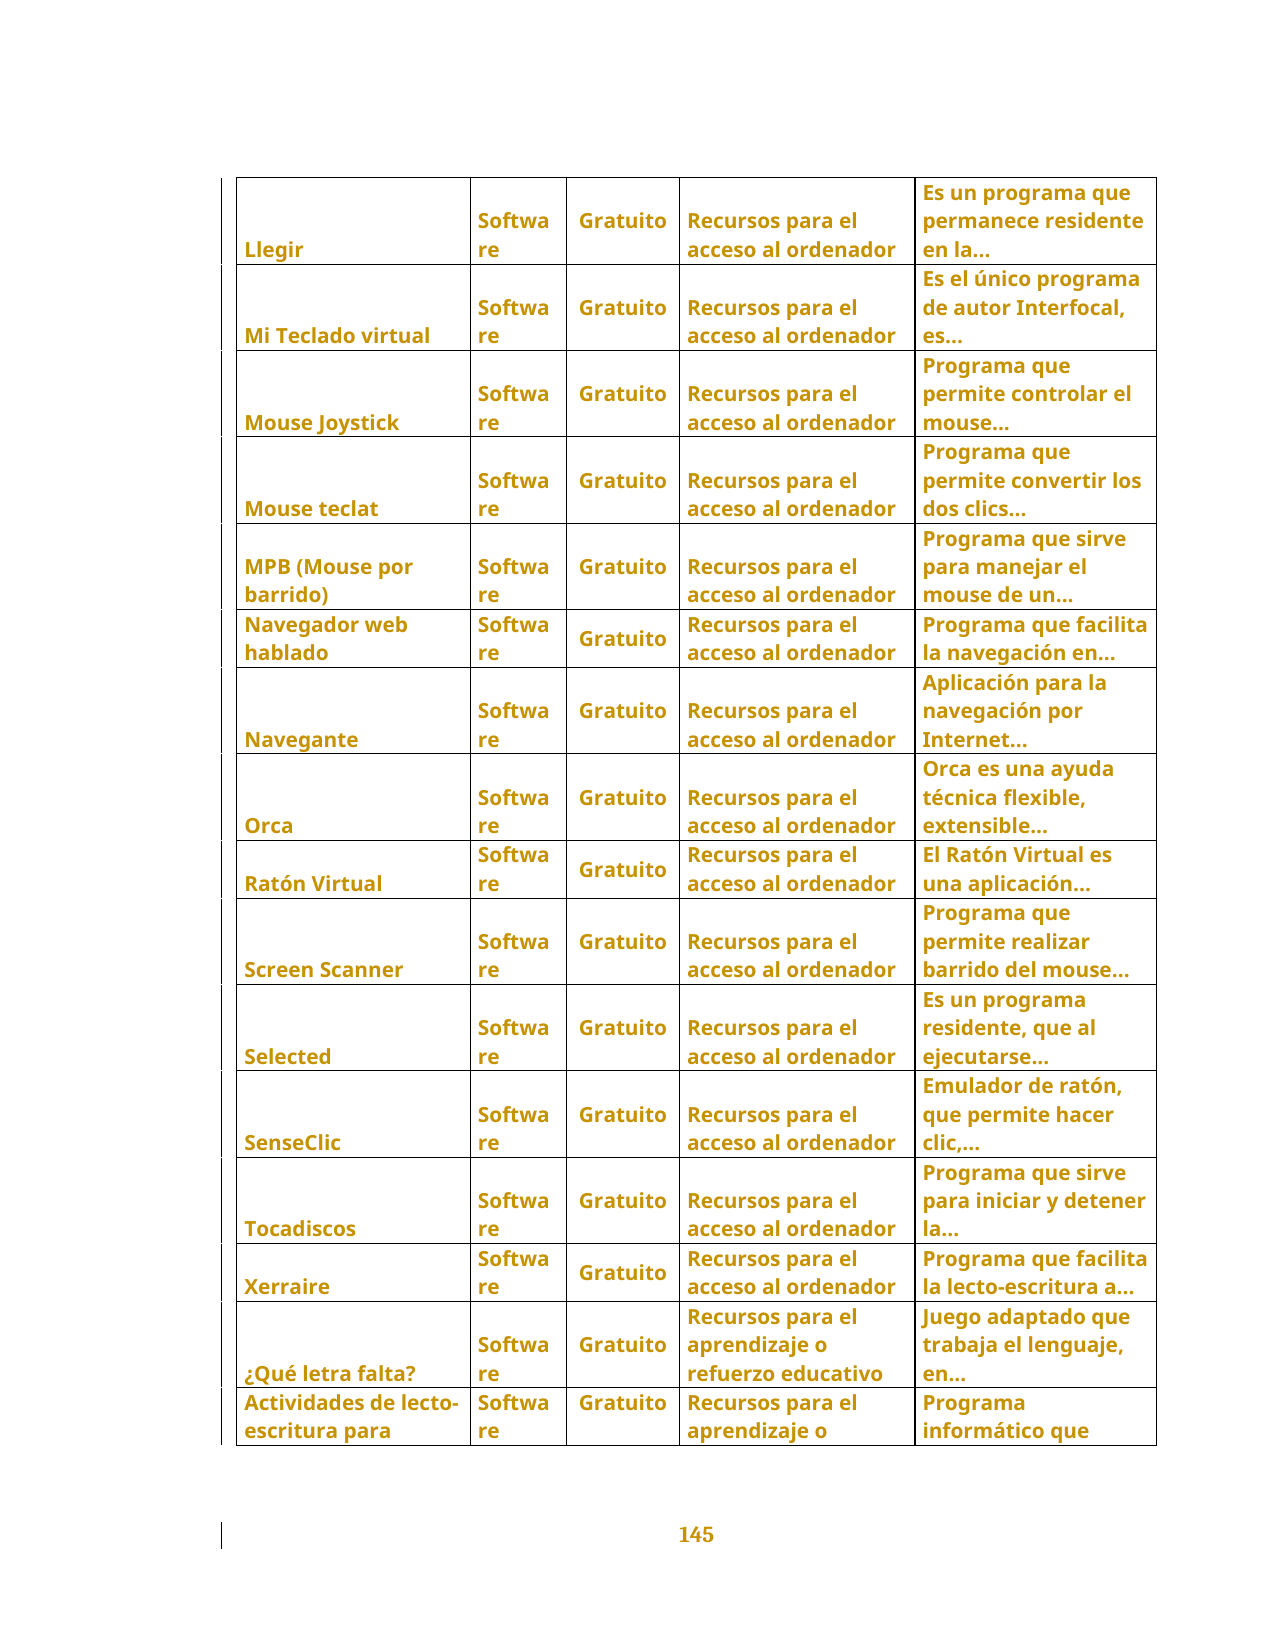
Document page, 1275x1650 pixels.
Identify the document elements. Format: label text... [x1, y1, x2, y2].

table_cell Selected [237, 985, 470, 1070]
table_cell Recursos para el acceso al ordenador [680, 1071, 914, 1157]
table_cell Recursos para el acceso al ordenador [680, 351, 914, 436]
table_cell Gratuito [567, 841, 679, 897]
table_cell Gratuito [567, 754, 679, 839]
table_cell Gratuito [567, 524, 679, 609]
table_cell Software [471, 754, 566, 839]
table_cell Recursos para el acceso al ordenador [680, 265, 914, 350]
table_cell Screen Scanner [237, 899, 470, 984]
table_cell Es un programa residente, que al ejecutarse... [916, 985, 1156, 1070]
table_cell Emulador de ratón, que permite hacer clic,... [916, 1071, 1156, 1157]
table_cell Software [471, 437, 566, 523]
table_cell Recursos para el acceso al ordenador [680, 841, 914, 897]
table_cell Programa que facilita la navegación en... [916, 610, 1156, 667]
table_cell Recursos para el acceso al ordenador [680, 899, 914, 984]
table_cell Software [471, 1244, 566, 1301]
table_cell Gratuito [567, 1244, 679, 1301]
table_cell Gratuito [567, 668, 679, 753]
table_cell Software [471, 841, 566, 897]
table_cell Gratuito [567, 265, 679, 350]
table_cell Es el único programa de autor Interfocal, es... [916, 265, 1156, 350]
table_cell Programa que permite controlar el mouse... [916, 351, 1156, 436]
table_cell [680, 1388, 914, 1445]
table_cell Recursos para el acceso al ordenador [680, 985, 914, 1070]
table_cell Navegador web hablado [237, 610, 470, 667]
table_cell Gratuito [567, 437, 679, 523]
table_cell Ratón Virtual [237, 841, 470, 897]
table_cell Software [471, 1158, 566, 1243]
table_cell Recursos para el acceso al ordenador [680, 610, 914, 667]
table_cell Programa que permite convertir los dos clics... [916, 437, 1156, 523]
table_cell Gratuito [567, 1302, 679, 1387]
table_cell Navegante [237, 668, 470, 753]
table_cell Recursos para el acceso al ordenador [680, 524, 914, 609]
table_cell Programa que sirve para manejar el mouse de un... [916, 524, 1156, 609]
table_cell Orca es una ayuda técnica flexible, extensible... [916, 754, 1156, 839]
table_cell Software [471, 1388, 566, 1445]
table_cell ¿Qué letra falta? [237, 1302, 470, 1387]
table_cell Recursos para el acceso al ordenador [680, 668, 914, 753]
table_cell Mouse teclat [237, 437, 470, 523]
table_cell Gratuito [567, 610, 679, 667]
table_cell El Ratón Virtual es una aplicación... [916, 841, 1156, 897]
table_cell Programa que facilita la lecto-escritura a... [916, 1244, 1156, 1301]
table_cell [680, 178, 914, 263]
table_cell Gratuito [567, 351, 679, 436]
table_cell Software [471, 899, 566, 984]
table_cell Software [471, 351, 566, 436]
table_cell Gratuito [567, 1071, 679, 1157]
table_cell Aplicación para la navegación por Internet... [916, 668, 1156, 753]
table_cell SenseClic [237, 1071, 470, 1157]
table_cell Software [471, 1302, 566, 1387]
table_cell Software [471, 610, 566, 667]
table_cell Orca [237, 754, 470, 839]
table_cell Software [471, 265, 566, 350]
table_cell Mi Teclado virtual [237, 265, 470, 350]
table_cell Software [471, 985, 566, 1070]
table_cell Gratuito [567, 985, 679, 1070]
table_cell Recursos para el acceso al ordenador [680, 1244, 914, 1301]
table_cell Juego adaptado que trabaja el lenguaje, en... [916, 1302, 1156, 1387]
table_cell Es un programa que permanece residente en la... [916, 178, 1156, 263]
table_cell Gratuito [567, 178, 679, 263]
table_cell Recursos para el acceso al ordenador [680, 1158, 914, 1243]
table_cell Llegir [237, 178, 470, 263]
table_cell Gratuito [567, 1388, 679, 1445]
table_cell Programa que permite realizar barrido del mouse... [916, 899, 1156, 984]
table_cell Recursos para el acceso al ordenador [680, 437, 914, 523]
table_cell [237, 1388, 470, 1445]
table_cell Software [471, 668, 566, 753]
table_cell Programa que sirve para iniciar y detener la... [916, 1158, 1156, 1243]
table_cell Tocadiscos [237, 1158, 470, 1243]
table_cell Recursos para el acceso al ordenador [680, 754, 914, 839]
table_cell Xerraire [237, 1244, 470, 1301]
table_cell Software [471, 524, 566, 609]
table_cell Recursos para el aprendizaje o refuerzo educativo [680, 1302, 914, 1387]
table_cell Software [471, 178, 566, 263]
table_cell Mouse Joystick [237, 351, 470, 436]
table_cell Gratuito [567, 1158, 679, 1243]
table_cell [916, 1388, 1156, 1445]
table_cell MPB (Mouse por barrido) [237, 524, 470, 609]
table_cell Software [471, 1071, 566, 1157]
table_cell Gratuito [567, 899, 679, 984]
